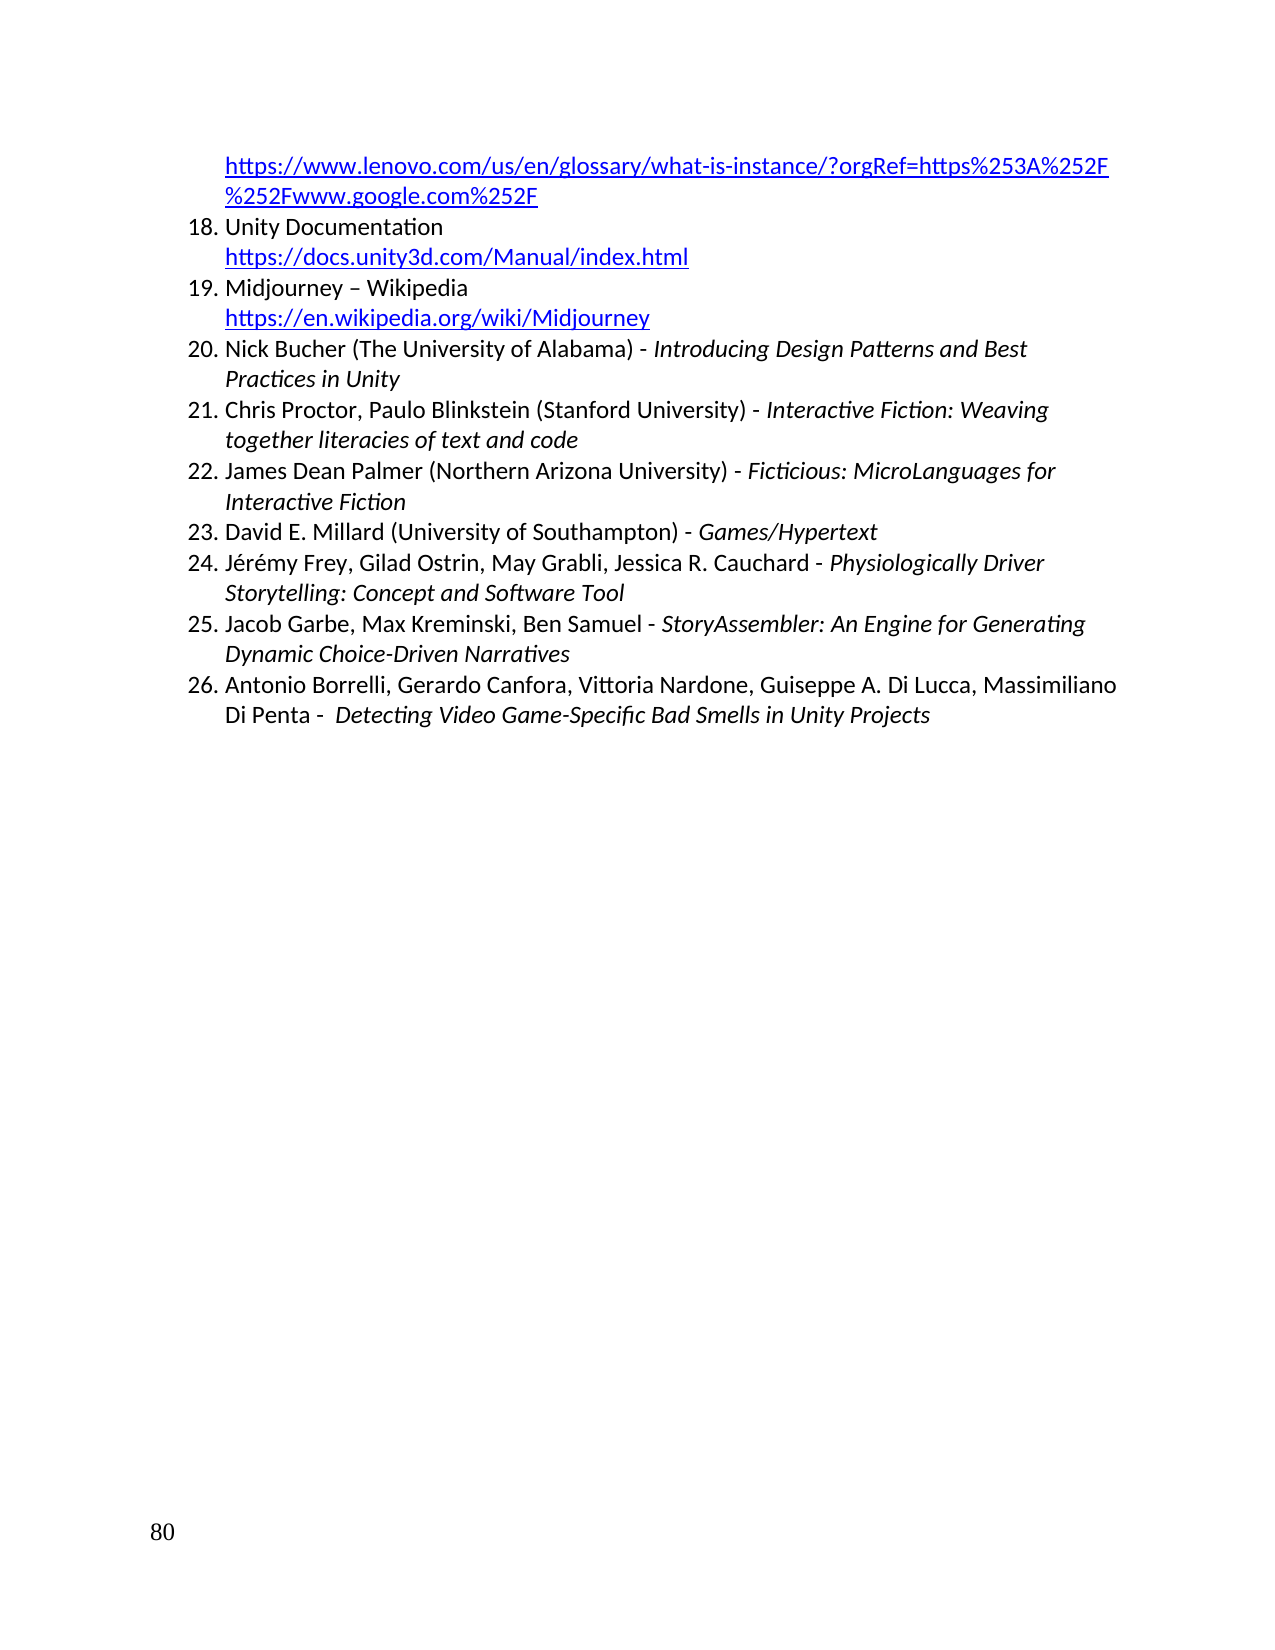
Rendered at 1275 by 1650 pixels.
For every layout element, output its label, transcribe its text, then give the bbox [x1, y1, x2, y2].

list Jérémy Frey, Gilad Ostrin, May Grabli, Jessica R. Cauchard - Physiologically Driver Storytelling: Concept and Software Tool [187, 547, 1125, 608]
list Unity Documentation [187, 211, 1125, 242]
list Nick Bucher (The University of Alabama) - Introducing Design Patterns and Best Practices in Unity [187, 333, 1125, 394]
list Jacob Garbe, Max Kreminski, Ben Samuel - StoryAssembler: An Engine for Generating Dynamic Choice-Driven Narratives [187, 608, 1125, 669]
list https://docs.unity3d.com/Manual/index.html [225, 242, 1125, 272]
list David E. Millard (University of Southampton) - Games/Hypertext [187, 516, 1125, 547]
list Midjourney – Wikipedia [187, 272, 1125, 303]
list Antonio Borrelli, Gerardo Canfora, Vittoria Nardone, Guiseppe A. Di Lucca, Massimiliano Di Penta - Detecting Video Game-Specific Bad Smells in Unity Projects [187, 669, 1125, 730]
list Chris Proctor, Paulo Blinkstein (Stanford University) - Interactive Fiction: Weaving together literacies of text and code [187, 394, 1125, 455]
list https://en.wikipedia.org/wiki/Midjourney [225, 303, 1125, 333]
list James Dean Palmer (Northern Arizona University) - Ficticious: MicroLanguages for Interactive Fiction [187, 455, 1125, 516]
list https://www.lenovo.com/us/en/glossary/what-is-instance/?orgRef=https%253A%252F%252Fwww.google.com%252F [225, 150, 1125, 211]
